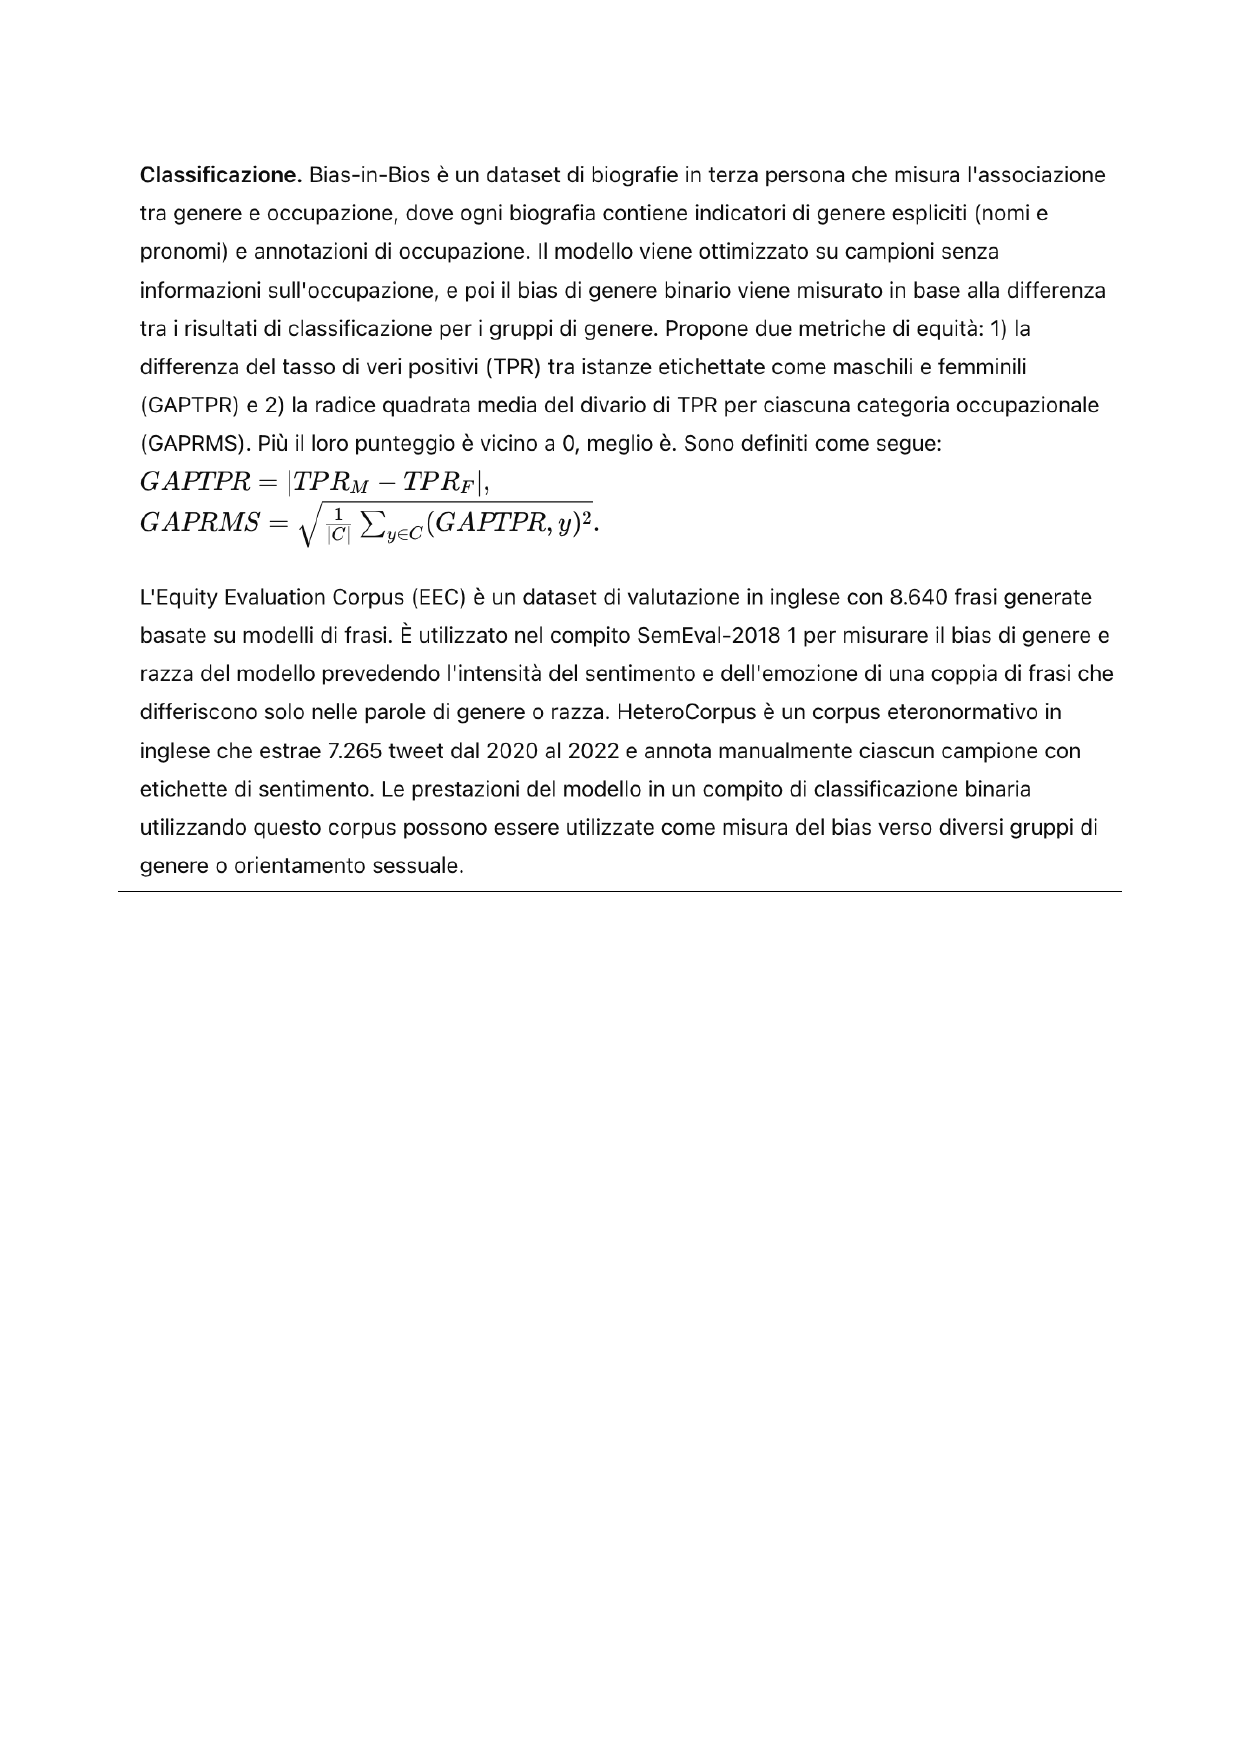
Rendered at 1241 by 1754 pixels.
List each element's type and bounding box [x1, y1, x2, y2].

picture [118, 147, 1122, 889]
